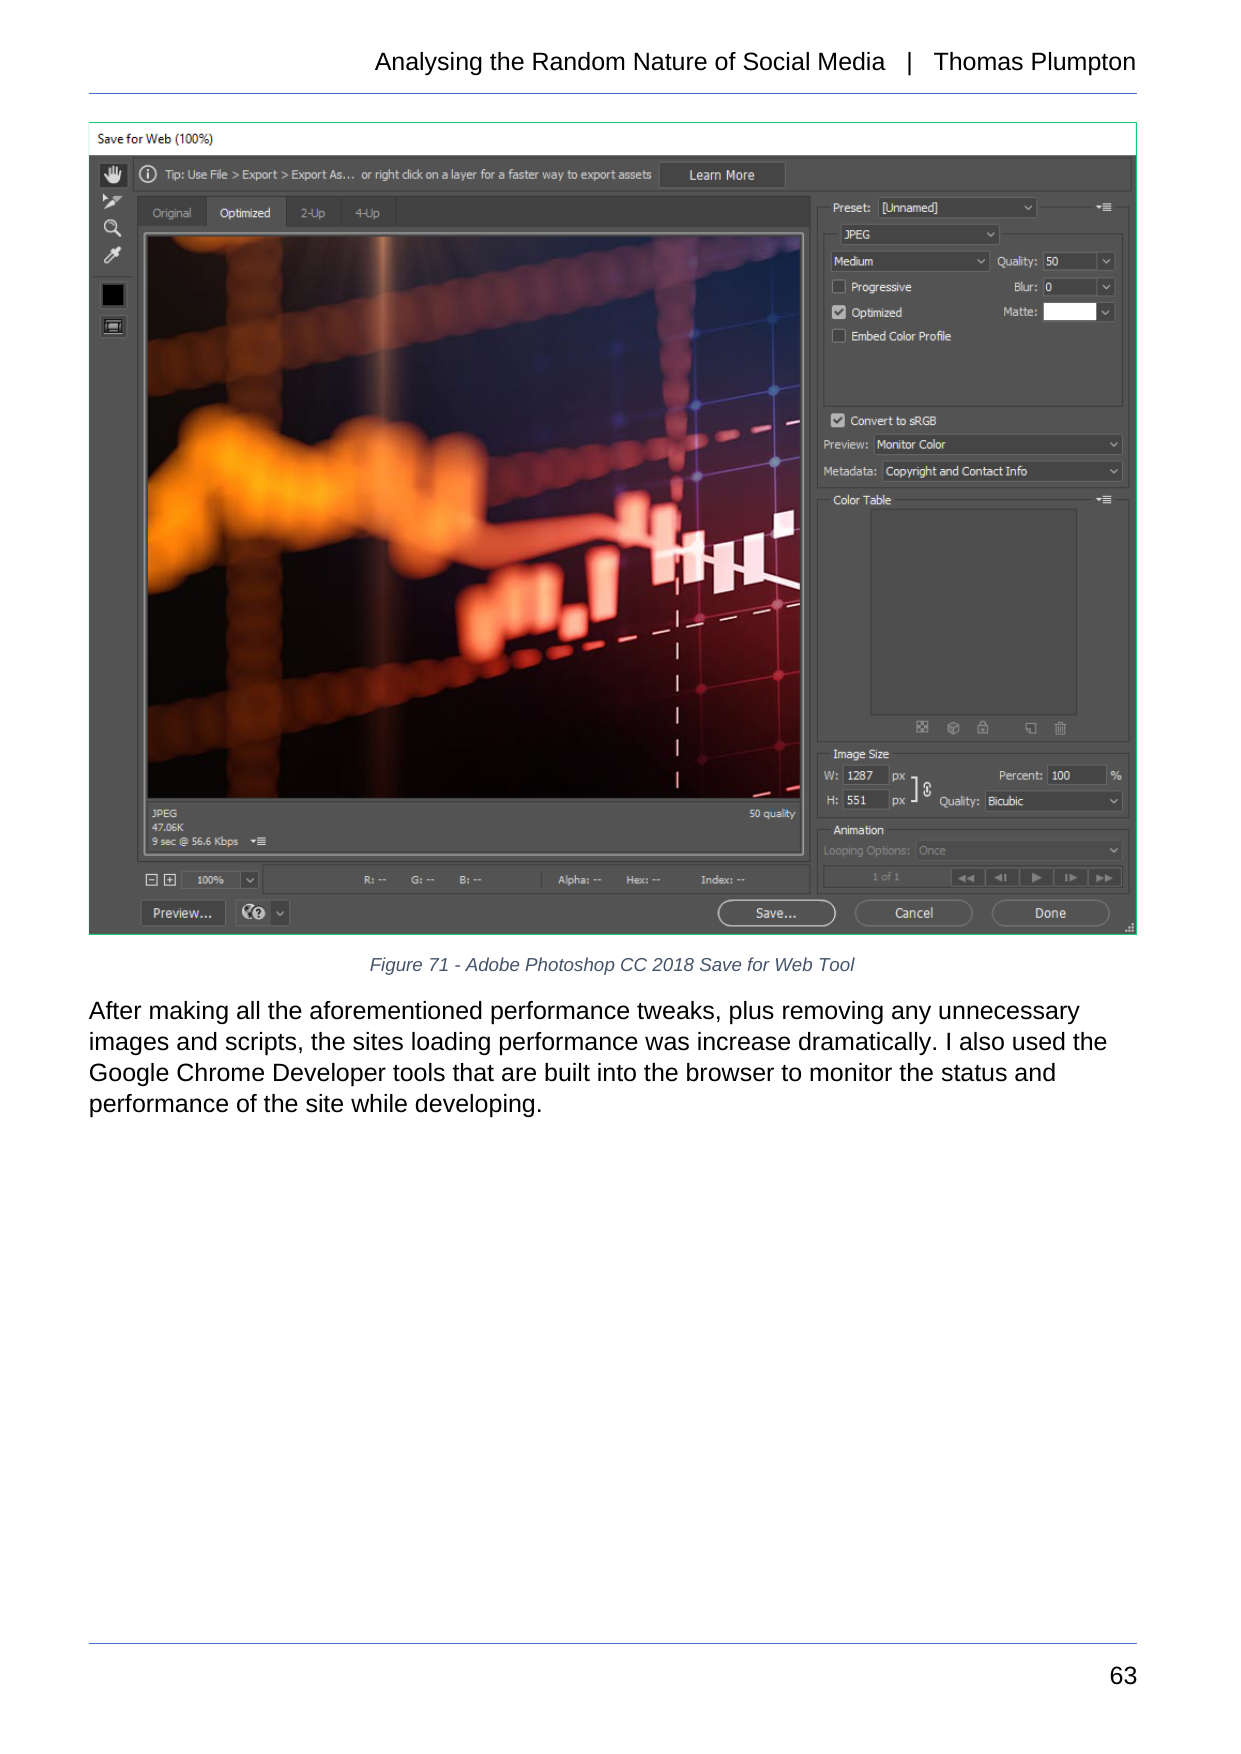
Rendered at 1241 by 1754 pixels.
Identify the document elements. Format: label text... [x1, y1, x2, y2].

picture [88, 122, 1137, 935]
text After making all the aforementioned performance tweaks, plus removing any unnecessary images and scripts, the sites loading performance was increase dramatically. I also used the Google Chrome Developer tools that are built into the browser to monitor the status and performance of the site while developing. [89, 996, 1137, 1118]
